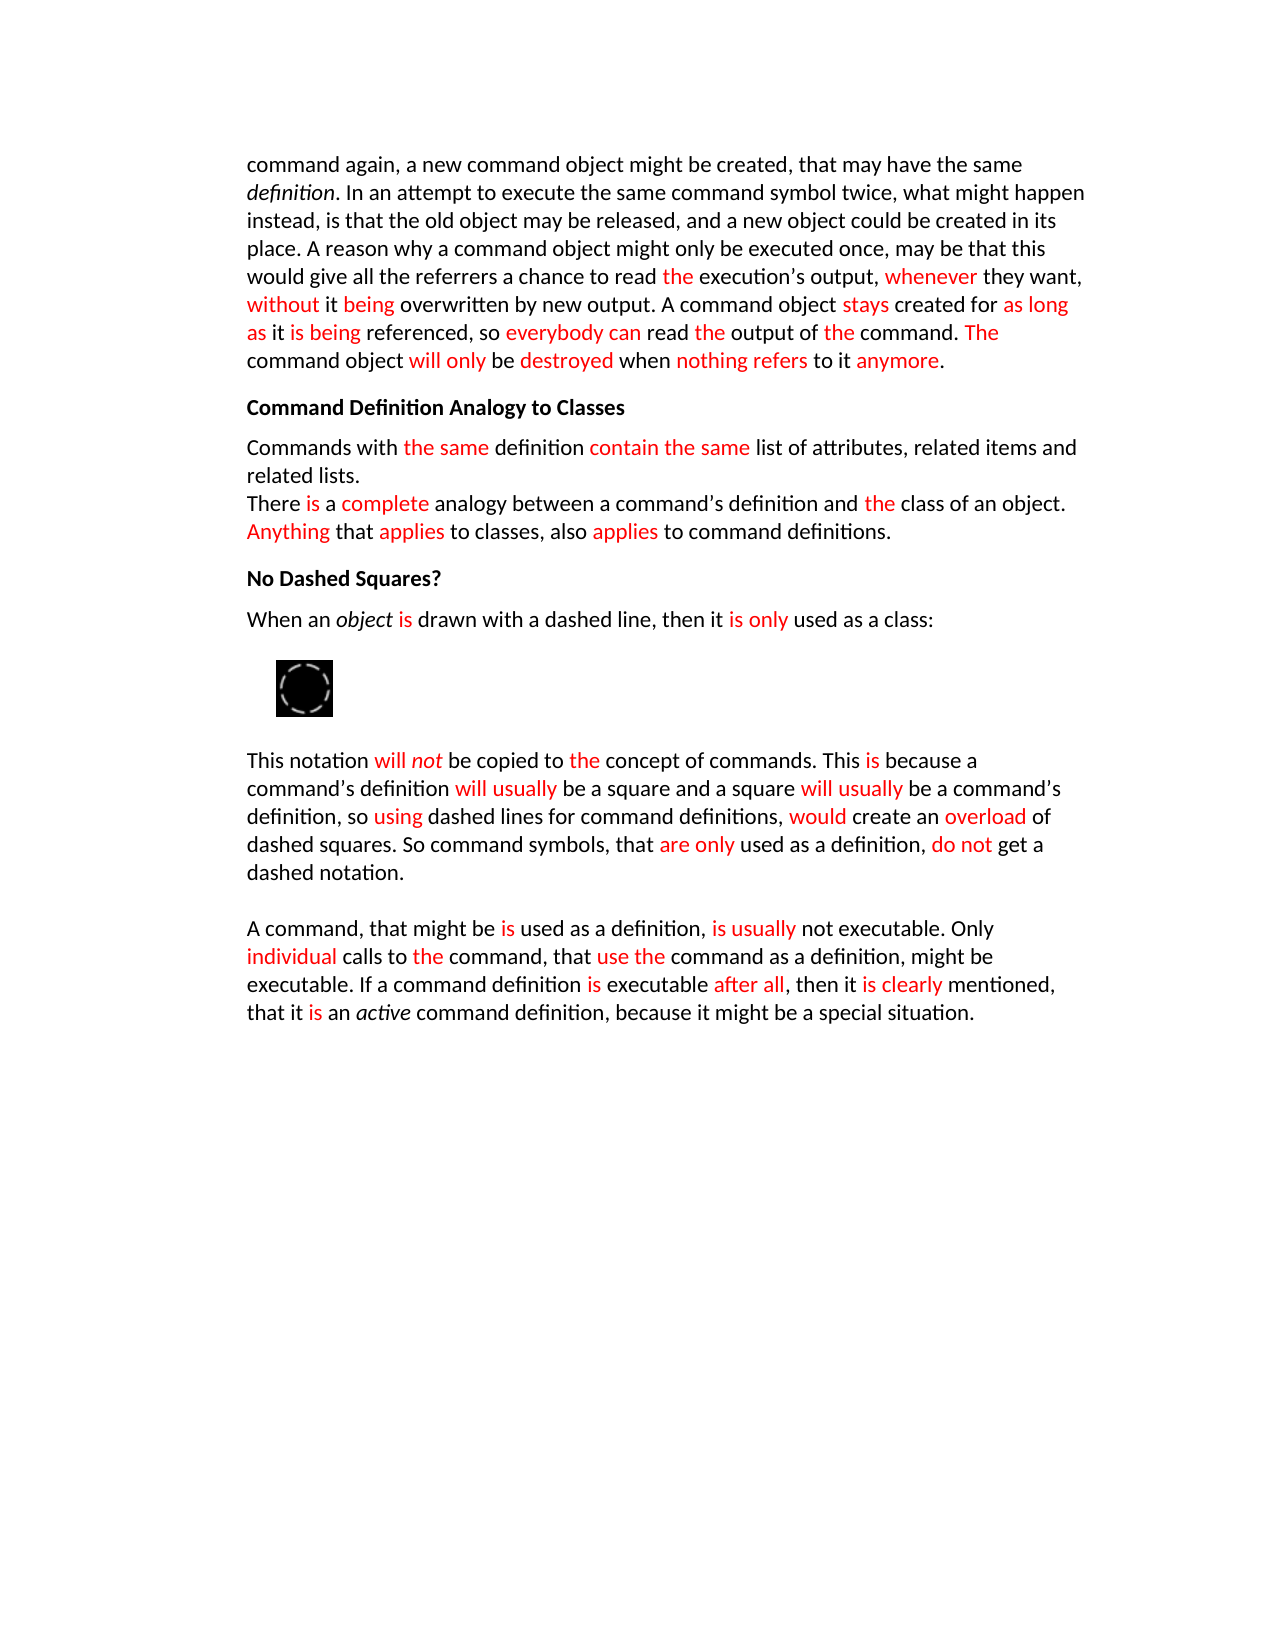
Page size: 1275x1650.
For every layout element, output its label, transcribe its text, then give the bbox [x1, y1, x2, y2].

subtitle No Dashed Squares? [247, 564, 1087, 592]
text There is a complete analogy between a command’s definition and the class of an object. [247, 489, 1087, 517]
subtitle Command Definition Analogy to Classes [247, 393, 1087, 421]
text Commands with the same definition contain the same list of attributes, related items and related lists. [247, 433, 1087, 489]
text This notation will not be copied to the concept of commands. This is because a command’s definition will usually be a square and a square will usually be a command’s definition, so using dashed lines for command definitions, would create an overload of dashed squares. So command symbols, that are only used as a definition, do not get a dashed notation. [247, 746, 1087, 886]
text Anything that applies to classes, also applies to command definitions. [247, 517, 1087, 546]
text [247, 150, 1087, 374]
text A command, that might be is used as a definition, is usually not executable. Only individual calls to the command, that use the command as a definition, might be executable. If a command definition is executable after all, then it is clearly mentioned, that it is an active command definition, because it might be a special situation. [247, 914, 1087, 1026]
text When an object is drawn with a dashed line, then it is only used as a class: [247, 605, 1087, 633]
